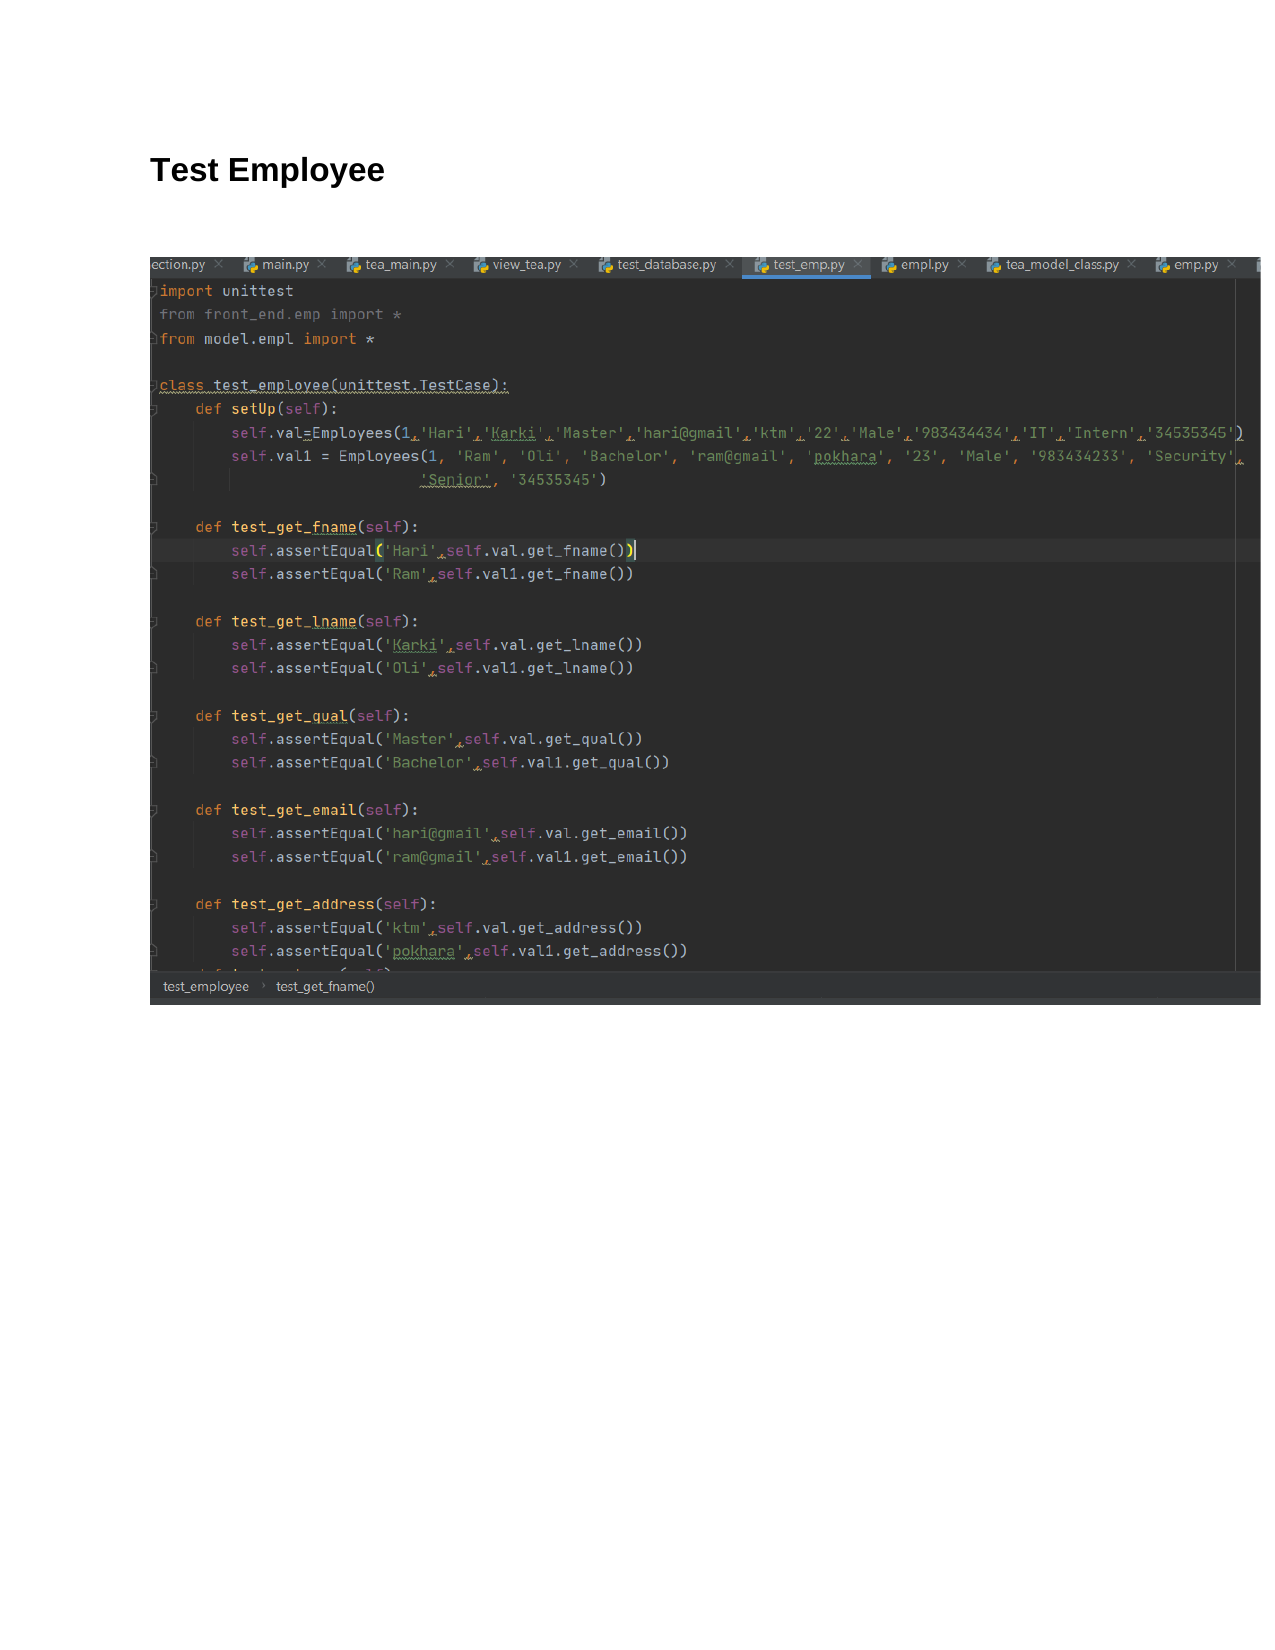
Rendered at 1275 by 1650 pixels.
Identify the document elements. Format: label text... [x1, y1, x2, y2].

picture [150, 257, 1261, 1005]
subtitle Test Employee [150, 150, 1125, 188]
